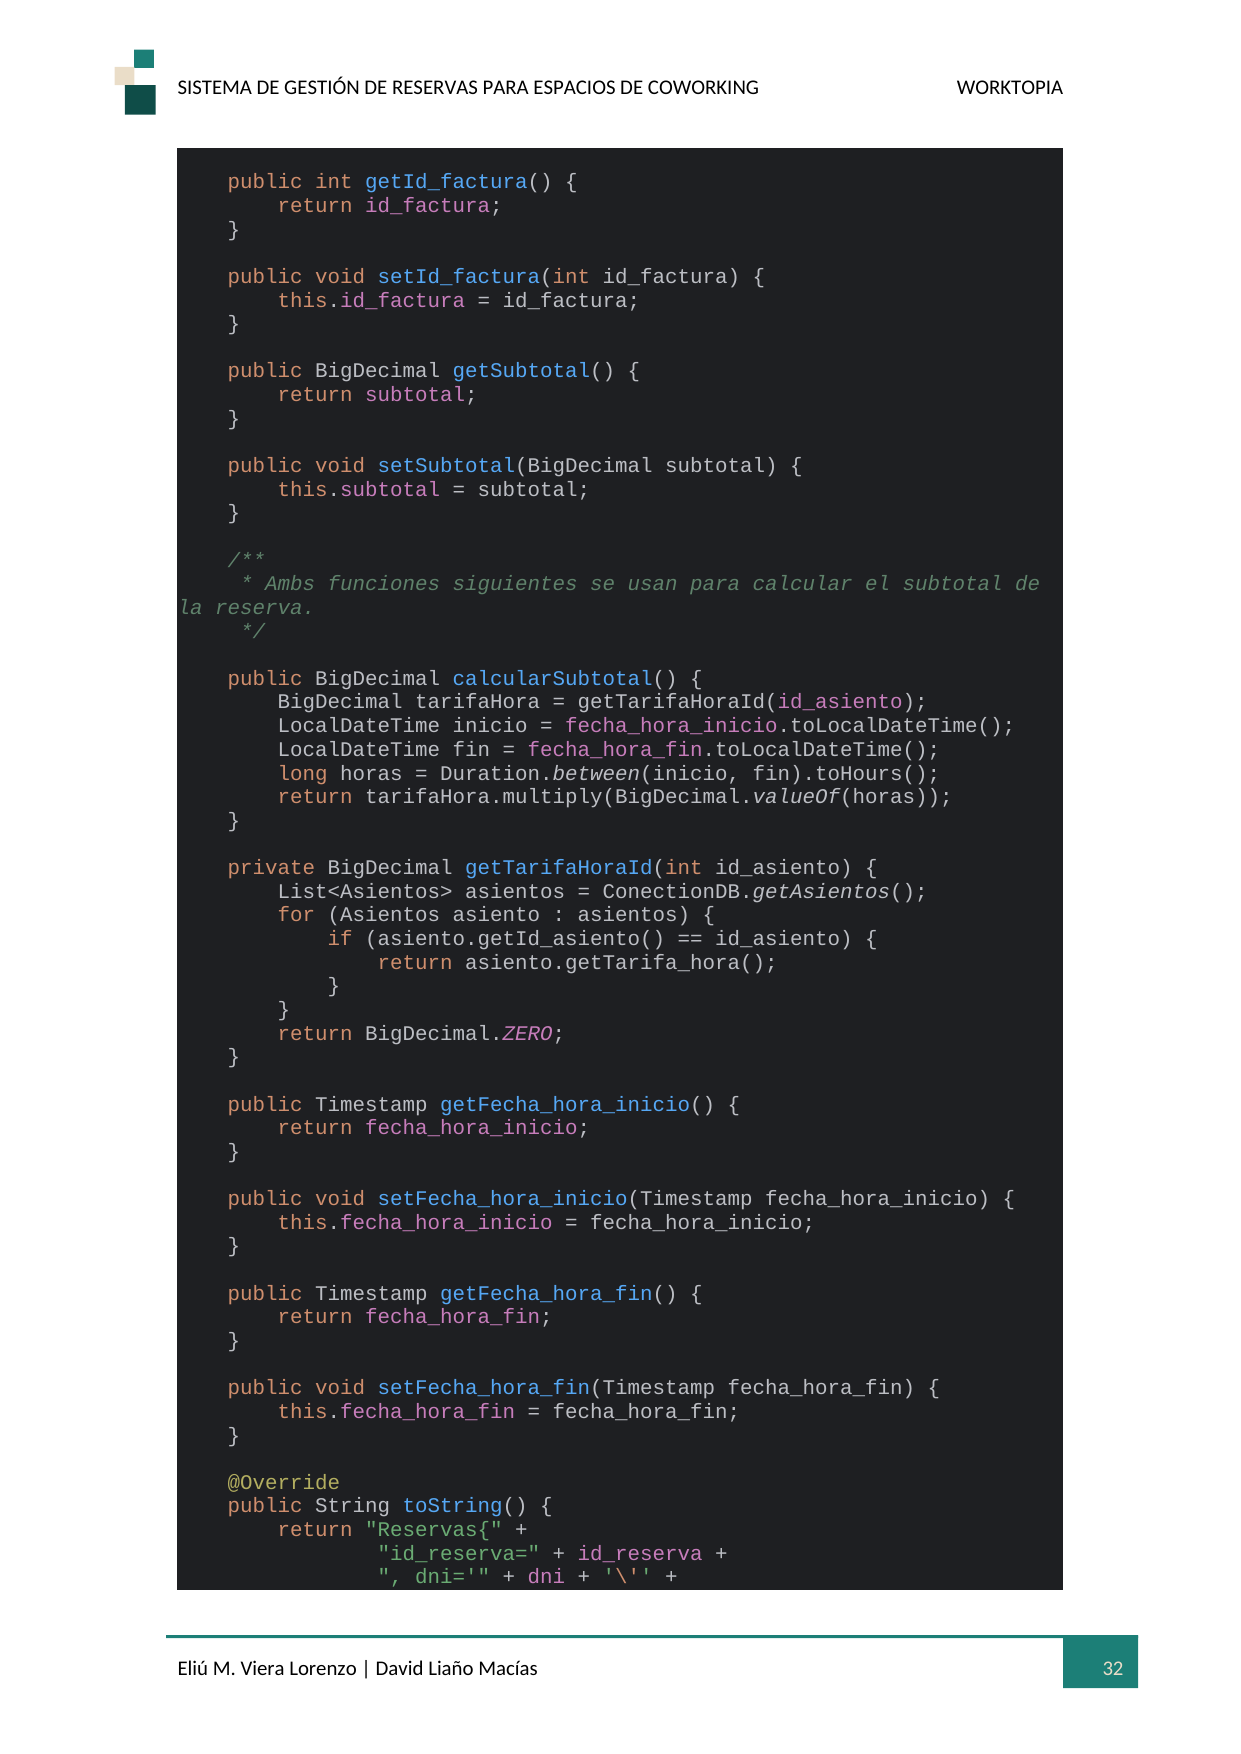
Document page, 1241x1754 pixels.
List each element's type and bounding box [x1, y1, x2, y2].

text [177, 148, 1063, 1590]
